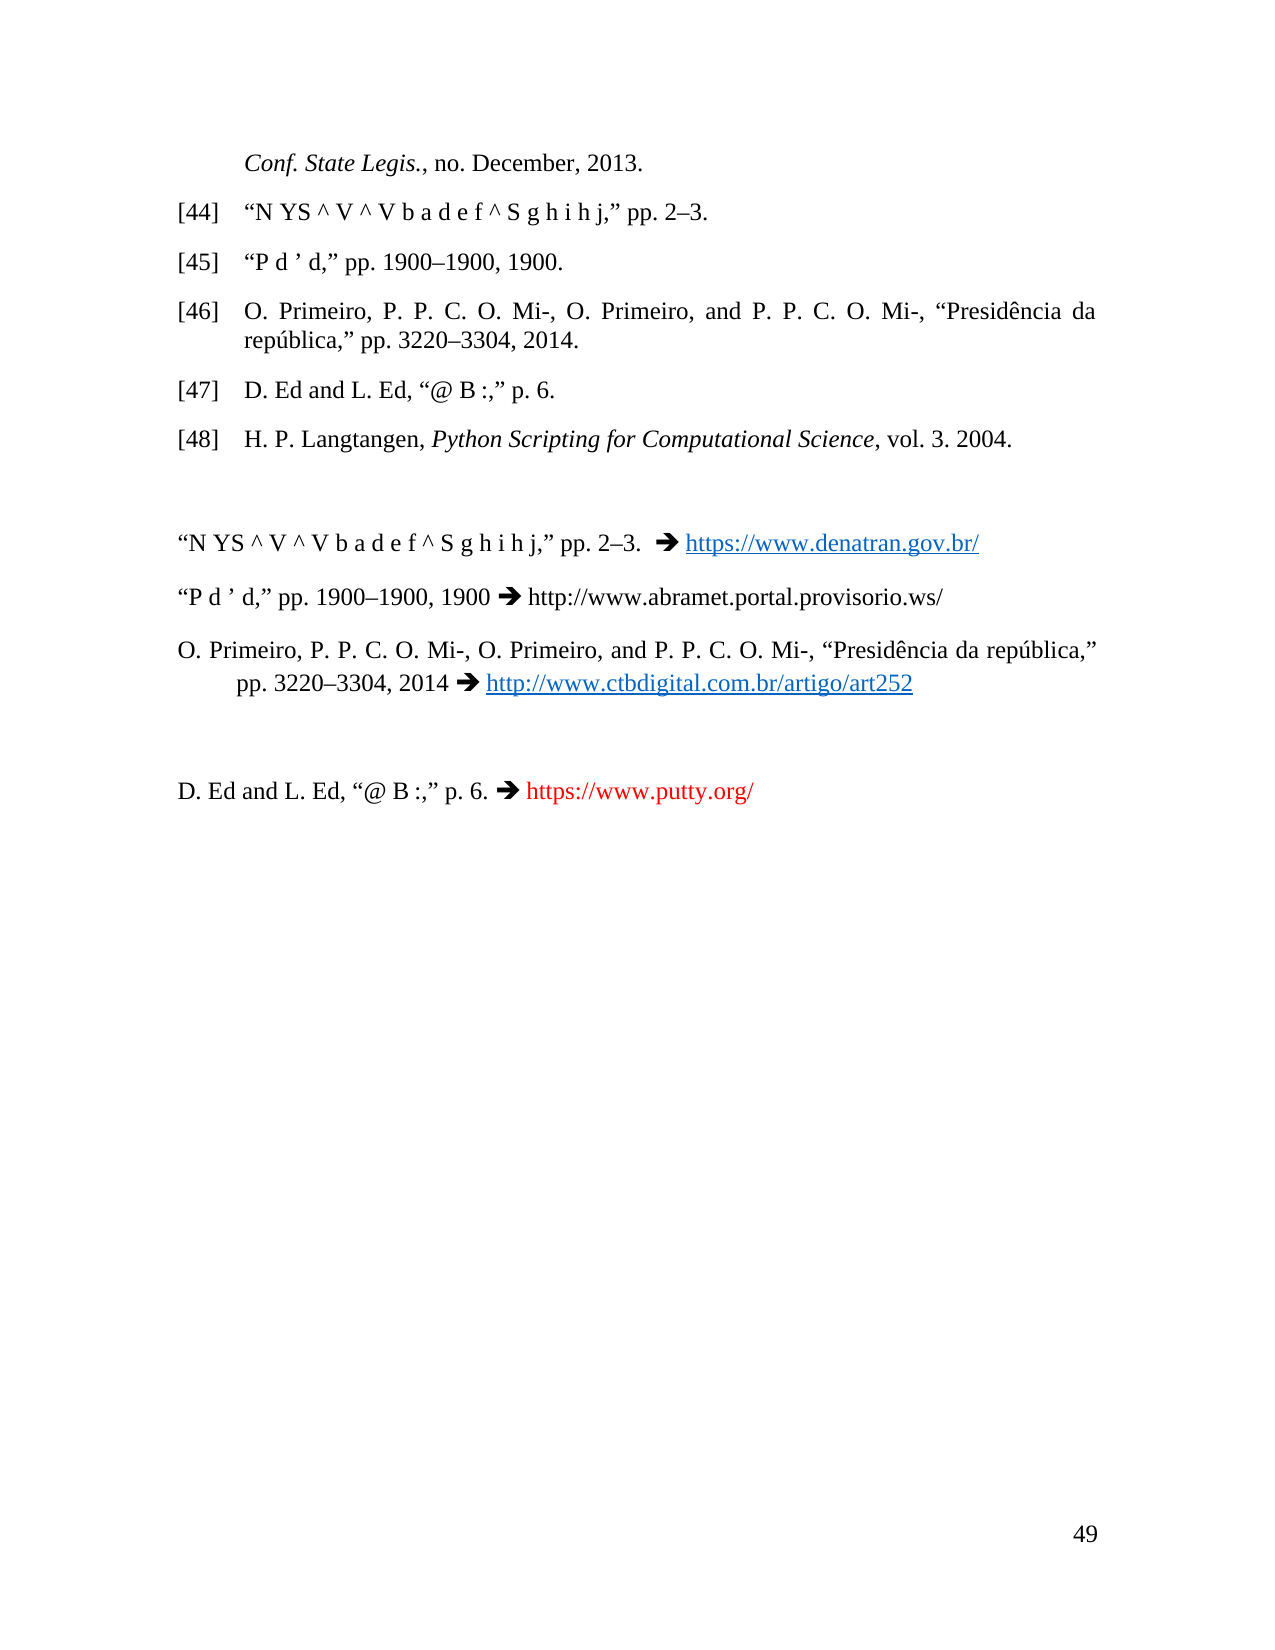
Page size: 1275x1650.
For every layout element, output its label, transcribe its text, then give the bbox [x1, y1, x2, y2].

text [46] O. Primeiro, P. P. C. O. Mi-, O. Primeiro, and P. P. C. O. Mi-, “Presidência da república,” pp. 3220–3304, 2014. [177, 296, 1098, 354]
text “P d ’ d,” pp. 1900–1900, 1900 http://www.abramet.portal.provisorio.ws/ [177, 582, 1098, 610]
text [45] “P d ’ d,” pp. 1900–1900, 1900. [177, 247, 1098, 276]
text O. Primeiro, P. P. C. O. Mi-, O. Primeiro, and P. P. C. O. Mi-, “Presidência da república,” pp. 3220–3304, 2014 http://www.ctbdigital.com.br/artigo/art252 [177, 635, 1098, 697]
text D. Ed and L. Ed, “@ B :,” p. 6. https://www.putty.org/ [177, 776, 1098, 805]
text [48] H. P. Langtangen, Python Scripting for Computational Science, vol. 3. 2004. [177, 424, 1098, 453]
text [177, 148, 1098, 176]
text [47] D. Ed and L. Ed, “@ B :,” p. 6. [177, 375, 1098, 403]
text “N YS ^ V ^ V b a d e f ^ S g h i h j,” pp. 2–3. https://www.denatran.gov.br/ [177, 528, 1098, 556]
text [44] “N YS ^ V ^ V b a d e f ^ S g h i h j,” pp. 2–3. [177, 197, 1098, 226]
